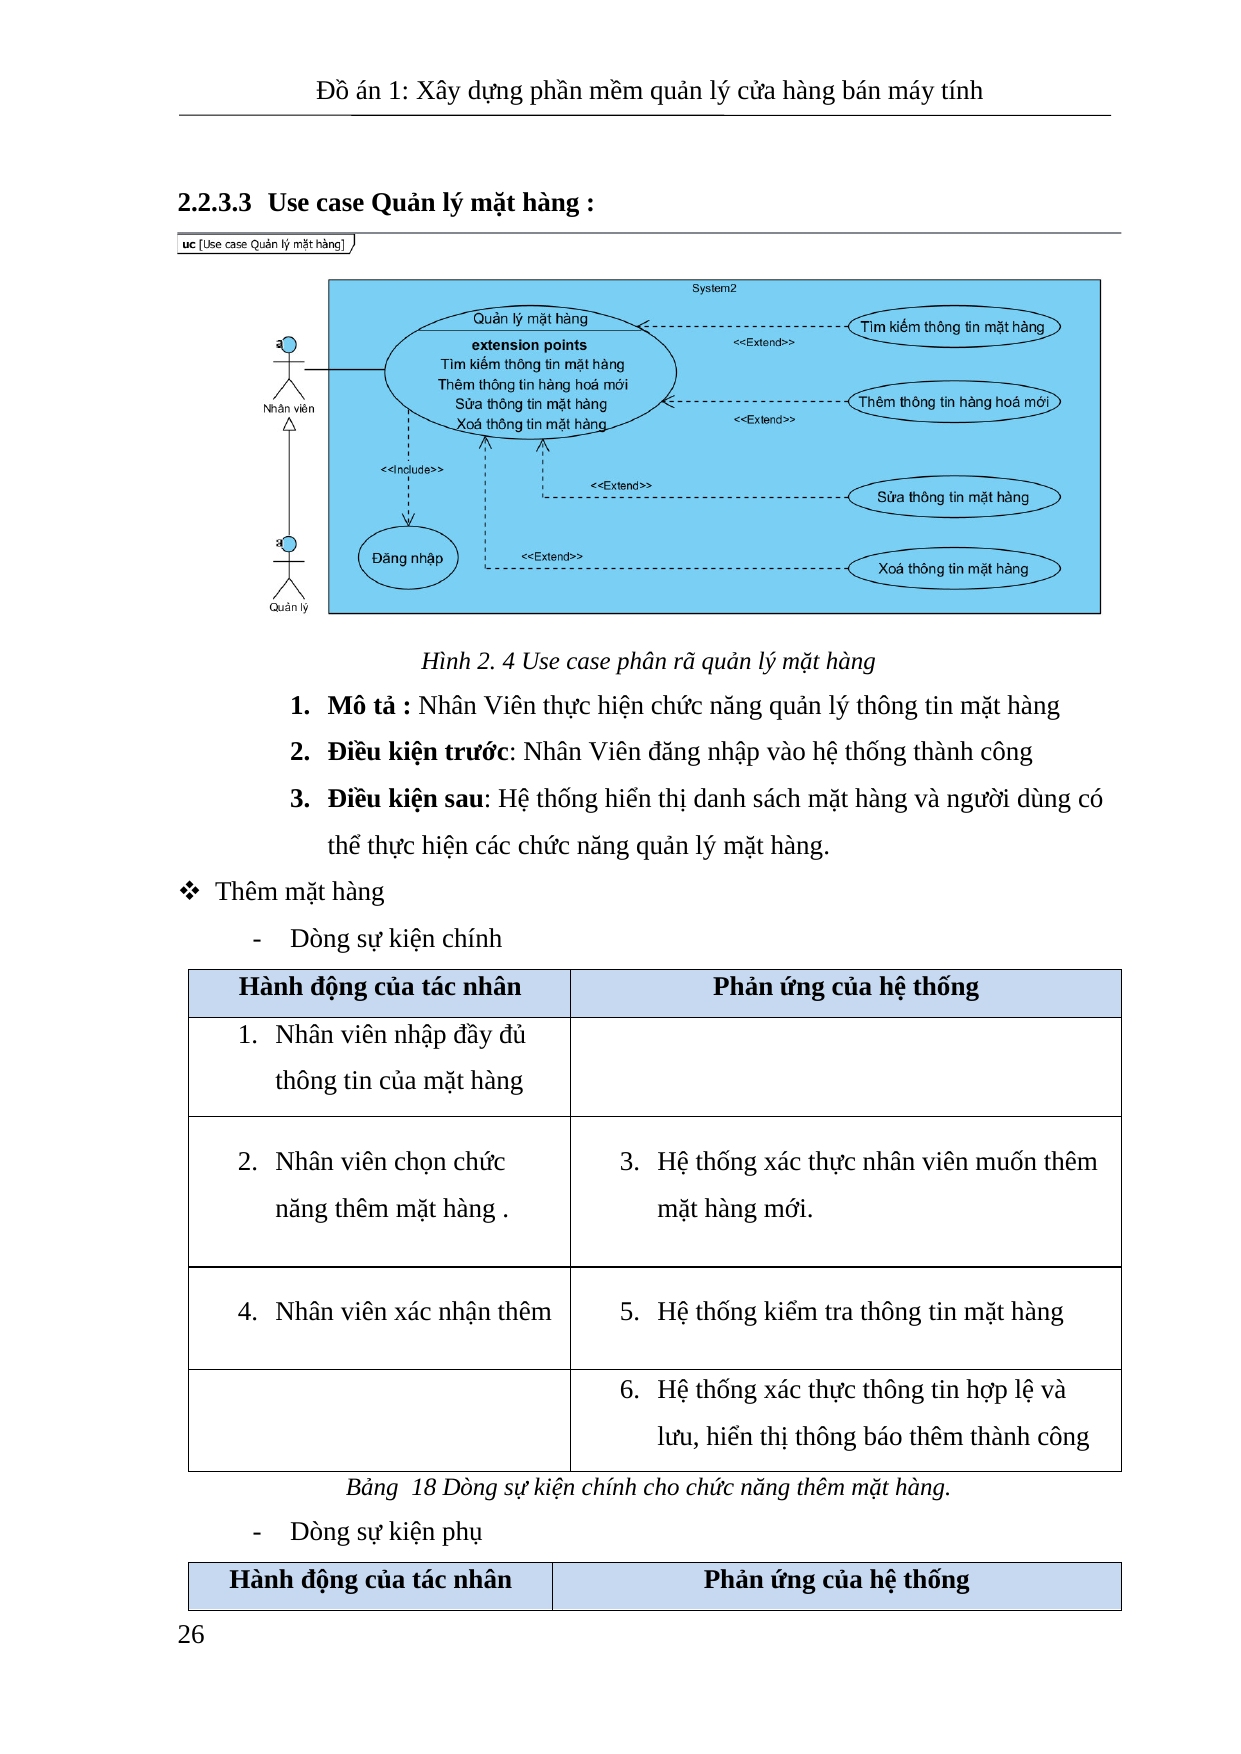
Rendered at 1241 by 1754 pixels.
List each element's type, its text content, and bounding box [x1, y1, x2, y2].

list Dòng sự kiện phụ [252, 1515, 1122, 1546]
table_cell Nhân viên xác nhận thêm [189, 1268, 570, 1369]
table_cell [189, 1370, 570, 1471]
table_header Hành động của tác nhân [189, 970, 570, 1017]
table_cell Nhân viên nhập đầy đủ thông tin của mặt hàng mới. [189, 1018, 570, 1116]
table_cell Hệ thống kiểm tra thông tin mặt hàng [571, 1268, 1121, 1369]
list Điều kiện trước: Nhân Viên đăng nhập vào hệ thống thành công [290, 736, 1122, 767]
list Thêm mặt hàng [177, 876, 1122, 907]
list Điều kiện sau: Hệ thống hiển thị danh sách mặt hàng và người dùng có thể thực hiện các chức năng quản lý mặt hàng. [290, 782, 1122, 860]
table_cell [571, 1018, 1121, 1116]
subtitle Use case Quản lý mặt hàng : [177, 186, 1122, 217]
table_header Phản ứng của hệ thống [571, 970, 1121, 1017]
picture [177, 232, 1122, 631]
table_header Phản ứng của hệ thống [553, 1563, 1121, 1609]
list Dòng sự kiện chính [252, 922, 1122, 953]
table_header Hành động của tác nhân [189, 1563, 552, 1609]
table_cell Nhân viên chọn chức năng thêm mặt hàng . [189, 1117, 570, 1266]
list Mô tả : Nhân Viên thực hiện chức năng quản lý thông tin mặt hàng [290, 689, 1122, 720]
table_cell Hệ thống xác thực thông tin hợp lệ và lưu, hiển thị thông báo thêm thành công [571, 1370, 1121, 1471]
table_cell Hệ thống xác thực nhân viên muốn thêm mặt hàng mới. [571, 1117, 1121, 1266]
